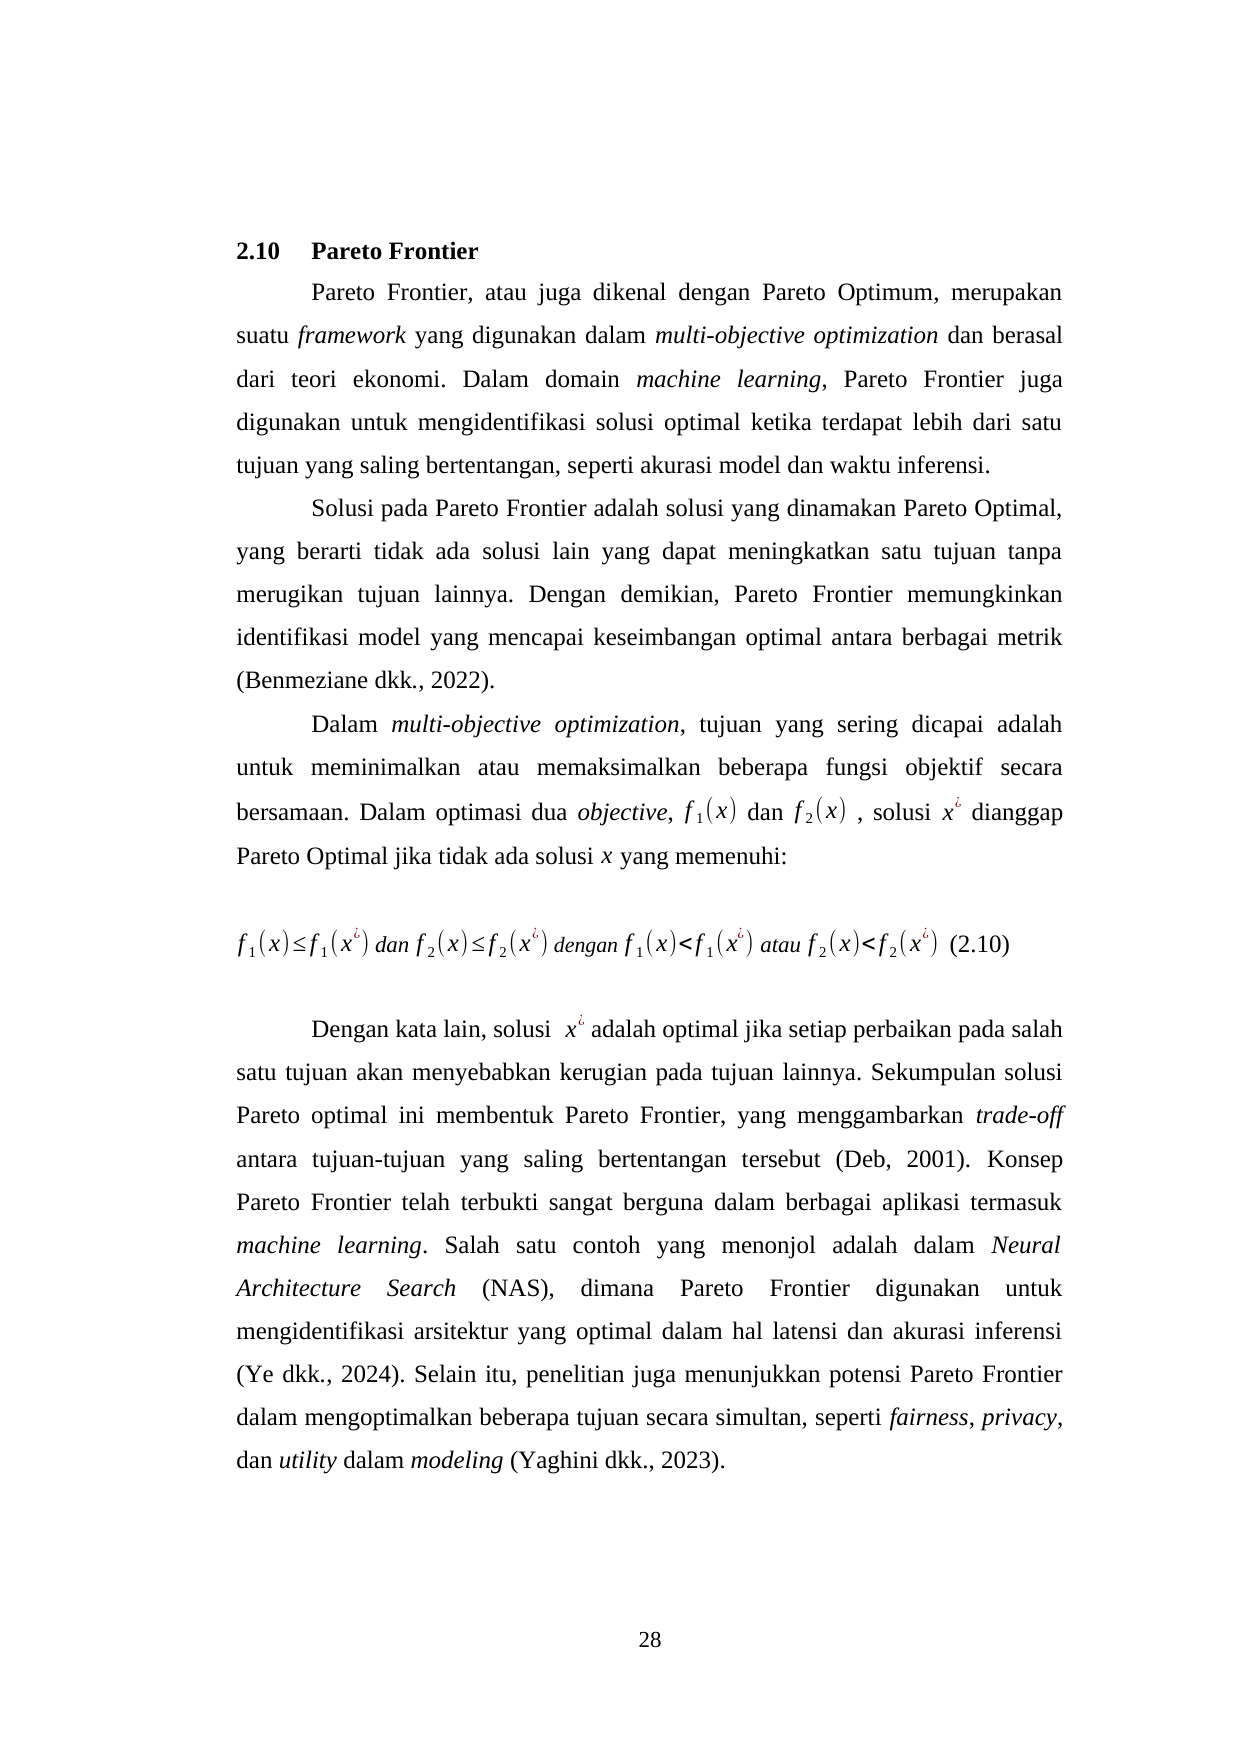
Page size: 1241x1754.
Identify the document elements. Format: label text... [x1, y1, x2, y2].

text Dalam multi-objective optimization, tujuan yang sering dicapai adalah untuk meminimalkan atau memaksimalkan beberapa fungsi objektif secara bersamaan. Dalam optimasi dua objective, dan , solusi dianggap Pareto Optimal jika tidak ada solusi yang memenuhi: [236, 709, 1063, 870]
text dan dengan atau (2.10) [236, 928, 1063, 960]
subtitle 2.10 Pareto Frontier [236, 236, 1063, 265]
text Dengan kata lain, solusi adalah optimal jika setiap perbaikan pada salah satu tujuan akan menyebabkan kerugian pada tujuan lainnya. Sekumpulan solusi Pareto optimal ini membentuk Pareto Frontier, yang menggambarkan trade-off antara tujuan-tujuan yang saling bertentangan tersebut (Deb, 2001). Konsep Pareto Frontier telah terbukti sangat berguna dalam berbagai aplikasi termasuk machine learning. Salah satu contoh yang menonjol adalah dalam Neural Architecture Search (NAS), dimana Pareto Frontier digunakan untuk mengidentifikasi arsitektur yang optimal dalam hal latensi dan akurasi inferensi (Ye dkk., 2024). Selain itu, penelitian juga menunjukkan potensi Pareto Frontier dalam mengoptimalkan beberapa tujuan secara simultan, seperti fairness, privacy, dan utility dalam modeling (Yaghini dkk., 2023). [236, 1014, 1063, 1474]
title Solusi pada Pareto Frontier adalah solusi yang dinamakan Pareto Optimal, yang berarti tidak ada solusi lain yang dapat meningkatkan satu tujuan tanpa merugikan tujuan lainnya. Dengan demikian, Pareto Frontier memungkinkan identifikasi model yang mencapai keseimbangan optimal antara berbagai metrik (Benmeziane dkk., 2022). [236, 493, 1063, 694]
title Pareto Frontier, atau juga dikenal dengan Pareto Optimum, merupakan suatu framework yang digunakan dalam multi-objective optimization dan berasal dari teori ekonomi. Dalam domain machine learning, Pareto Frontier juga digunakan untuk mengidentifikasi solusi optimal ketika terdapat lebih dari satu tujuan yang saling bertentangan, seperti akurasi model dan waktu inferensi. [236, 277, 1063, 479]
